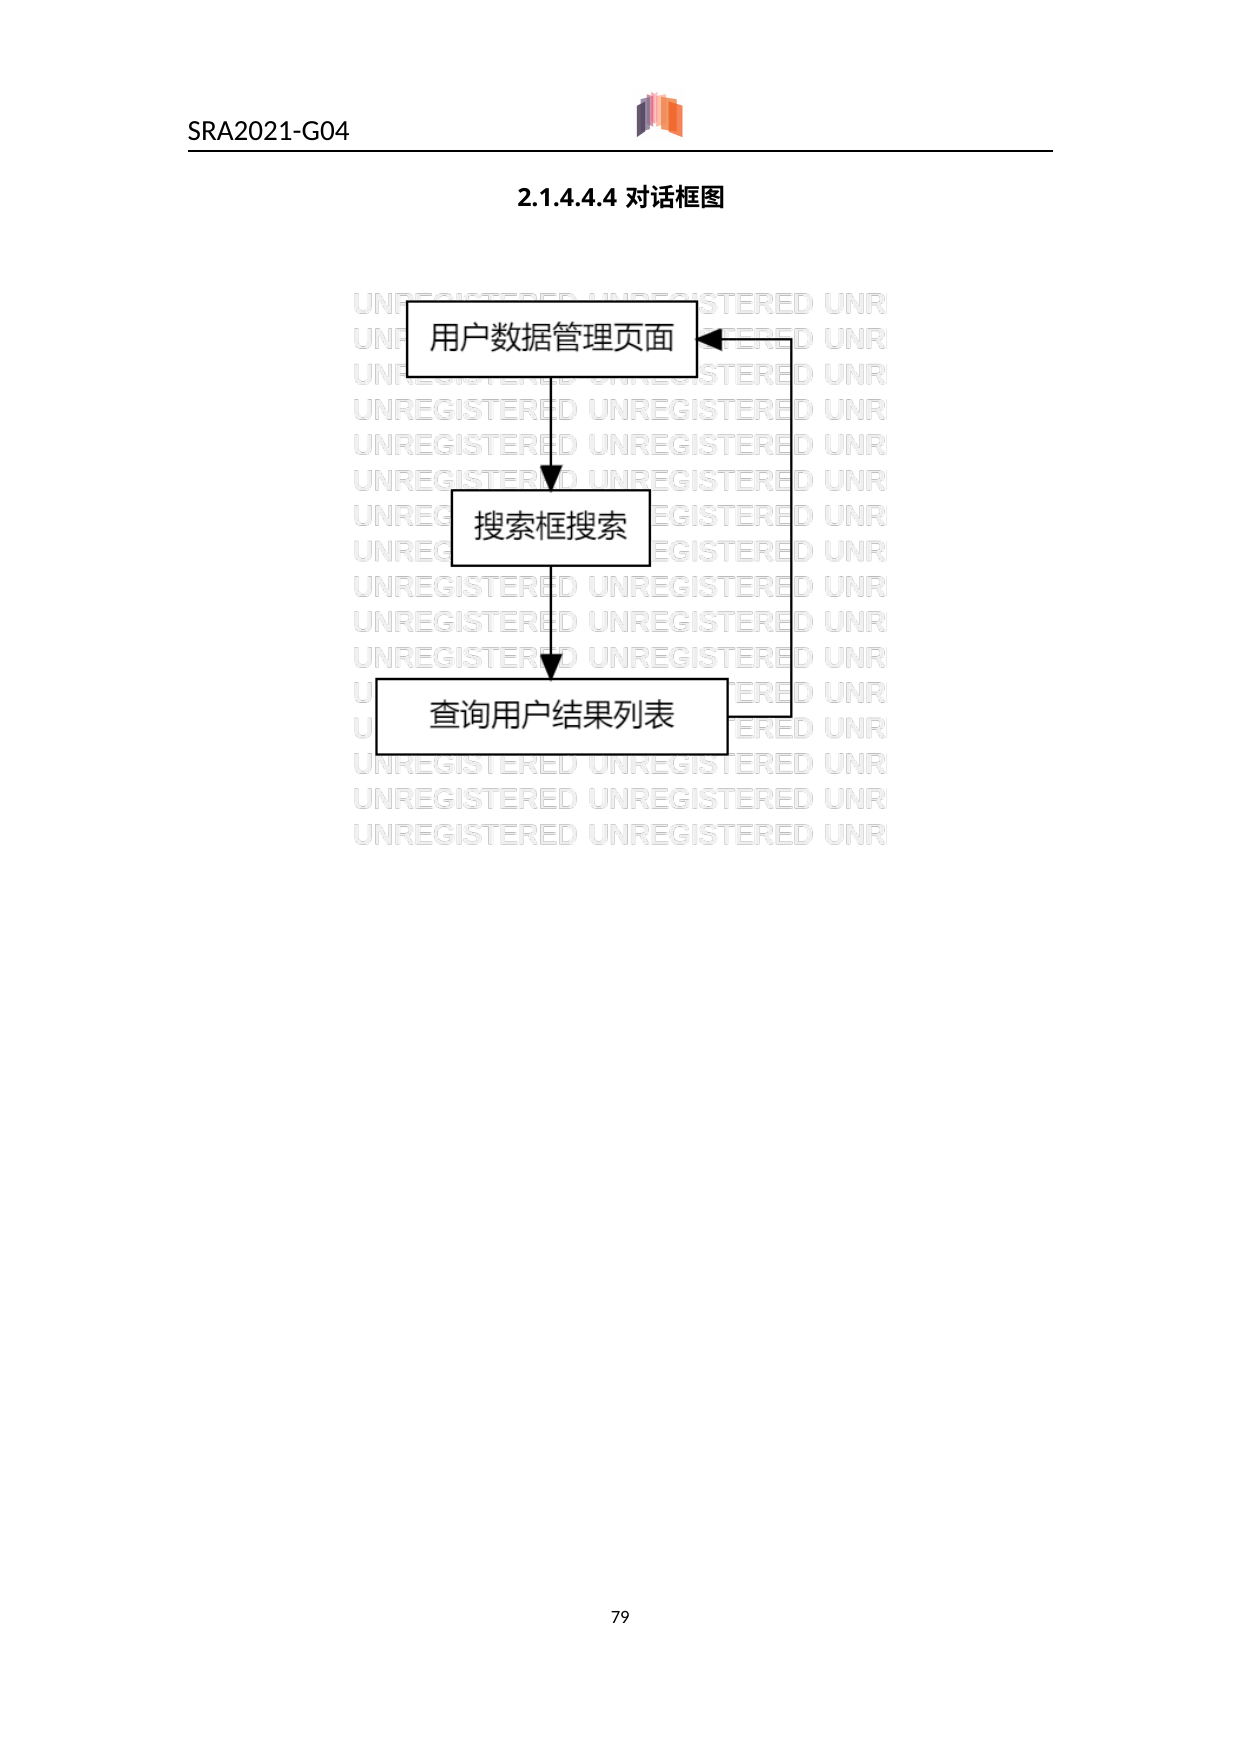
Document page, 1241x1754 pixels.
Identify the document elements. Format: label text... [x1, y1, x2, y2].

picture [633, 88, 686, 141]
picture [353, 278, 888, 849]
subtitle 对话框图 [366, 163, 1053, 228]
